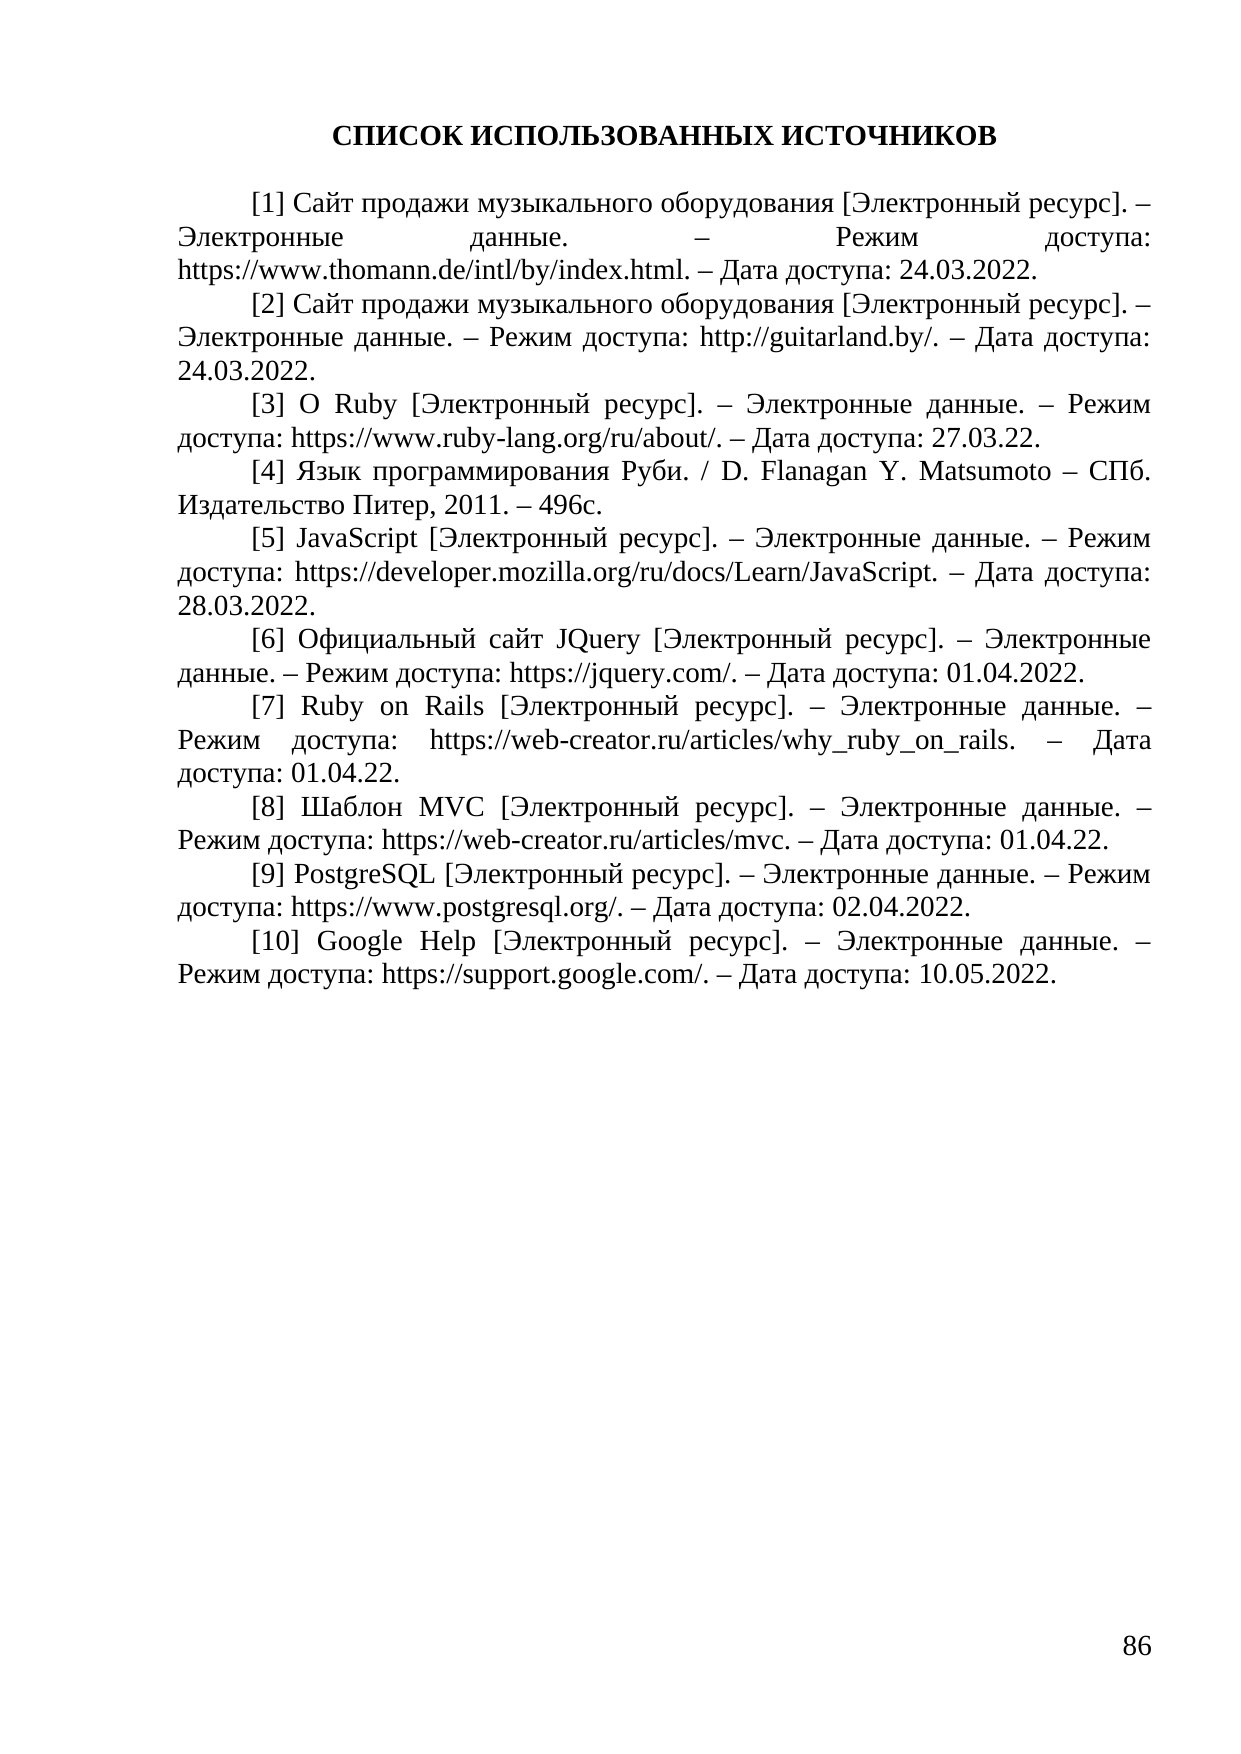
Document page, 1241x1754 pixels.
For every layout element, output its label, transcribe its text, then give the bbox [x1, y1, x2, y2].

subtitle СПИСОК ИСПОЛЬЗОВАННЫХ ИСТОЧНИКОВ [177, 118, 1152, 152]
text [2] Сайт продажи музыкального оборудования [Электронный ресурс]. – Электронные данные. – Режим доступа: http://guitarland.by/. – Дата доступа: 24.03.2022. [177, 286, 1152, 386]
text [5] JavaScript [Электронный ресурс]. – Электронные данные. – Режим доступа: https://developer.mozilla.org/ru/docs/Learn/JavaScript. – Дата доступа: 28.03.2022. [177, 521, 1152, 621]
text [7] Ruby on Rails [Электронный ресурс]. – Электронные данные. – Режим доступа: https://web-creator.ru/articles/why_ruby_on_rails. – Дата доступа: 01.04.22. [177, 688, 1152, 789]
text [3] О Ruby [Электронный ресурс]. – Электронные данные. – Режим доступа: https://www.ruby-lang.org/ru/about/. – Дата доступа: 27.03.22. [177, 386, 1152, 453]
text [4] Язык программирования Руби. / D. Flanagan Y. Matsumoto – СПб. Издательство Питер, 2011. – 496с. [177, 453, 1152, 521]
text [6] Официальный сайт JQuery [Электронный ресурс]. – Электронные данные. – Режим доступа: https://jquery.com/. – Дата доступа: 01.04.2022. [177, 621, 1152, 688]
text [8] Шаблон MVC [Электронный ресурс]. – Электронные данные. – Режим доступа: https://web-creator.ru/articles/mvc. – Дата доступа: 01.04.22. [177, 789, 1152, 856]
text [9] PostgreSQL [Электронный ресурс]. – Электронные данные. – Режим доступа: https://www.postgresql.org/. – Дата доступа: 02.04.2022. [177, 856, 1152, 923]
text [1] Сайт продажи музыкального оборудования [Электронный ресурс]. – Электронные данные. – Режим доступа: https://www.thomann.de/intl/by/index.html. – Дата доступа: 24.03.2022. [177, 185, 1152, 286]
text [10] Google Help [Электронный ресурс]. – Электронные данные. – Режим доступа: https://support.google.com/. – Дата доступа: 10.05.2022. [177, 923, 1152, 990]
